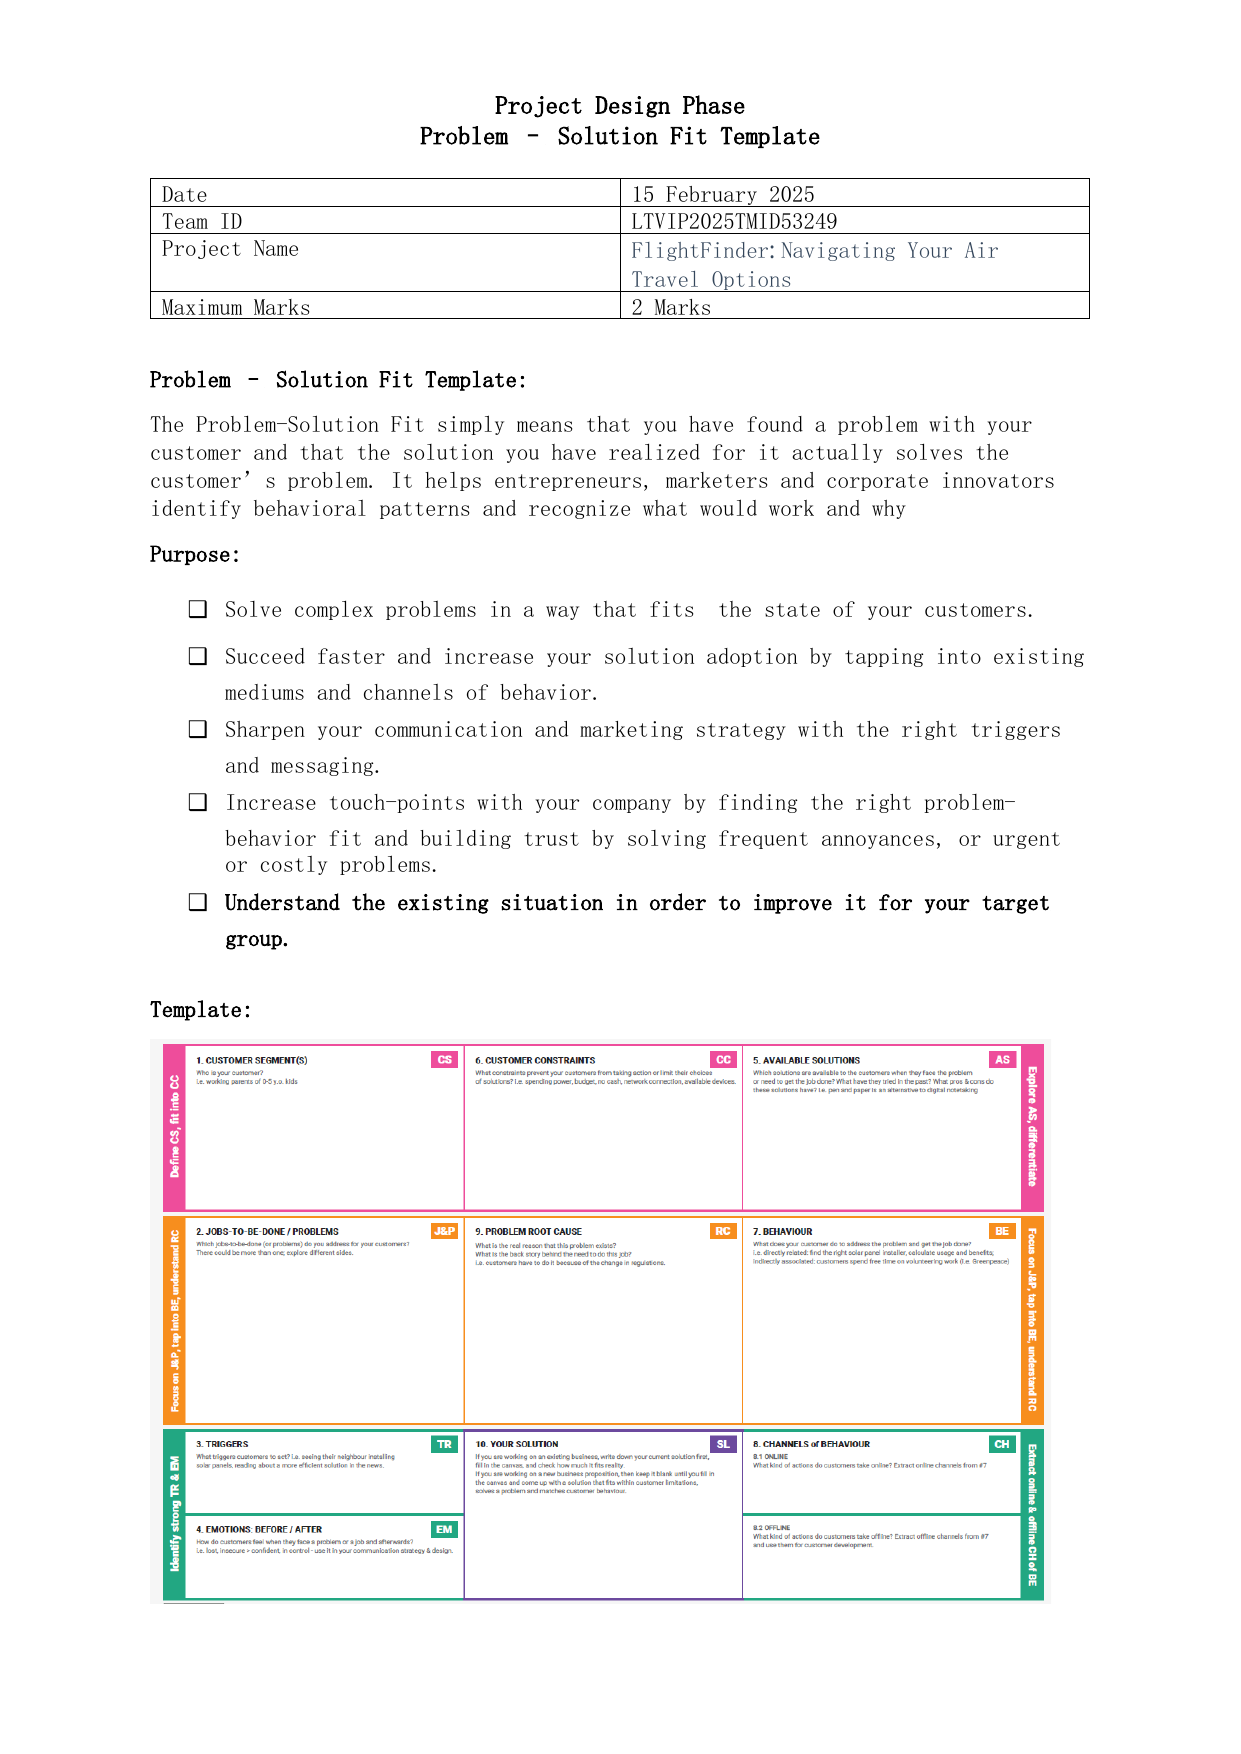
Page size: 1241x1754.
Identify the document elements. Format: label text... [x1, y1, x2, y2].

list Succeed faster and increase your solution adoption by tapping into existing mediums and channels of behavior. [187, 631, 1090, 704]
picture [150, 1039, 1052, 1604]
table_header Date [151, 179, 620, 206]
text Purpose: [150, 539, 1090, 565]
table_cell FlightFinder: Navigating Your Air Travel Options [621, 234, 769, 291]
text Project Design Phase [150, 89, 1090, 117]
text Template: [150, 994, 1090, 1020]
table_cell Maximum Marks [151, 292, 620, 318]
table_cell FlightFinder: Navigating Your Air Travel Options [781, 234, 1089, 291]
list Solve complex problems in a way that fits the state of your customers. [187, 584, 1090, 631]
table_cell Project Name [151, 234, 620, 291]
text Problem – Solution Fit Template: [150, 364, 1090, 390]
table_cell LTVIP2025TMID53249 [621, 207, 1089, 233]
list Understand the existing situation in order to improve it for your target group. [187, 876, 1090, 949]
list Increase touch-points with your company by finding the right problem-behavior fit and building trust by solving frequent annoyances, or urgent or costly problems. [187, 777, 1090, 876]
text The Problem-Solution Fit simply means that you have found a problem with your customer and that the solution you have realized for it actually solves the customer’s problem. It helps entrepreneurs, marketers and corporate innovators identify behavioral patterns and recognize what would work and why [150, 409, 1090, 520]
list Sharpen your communication and marketing strategy with the right triggers and messaging. [187, 704, 1090, 777]
text Problem – Solution Fit Template [150, 119, 1090, 148]
table_cell Team ID [151, 207, 620, 233]
table_cell 2 Marks [621, 292, 1089, 318]
table_header 15 February 2025 [621, 179, 1089, 206]
